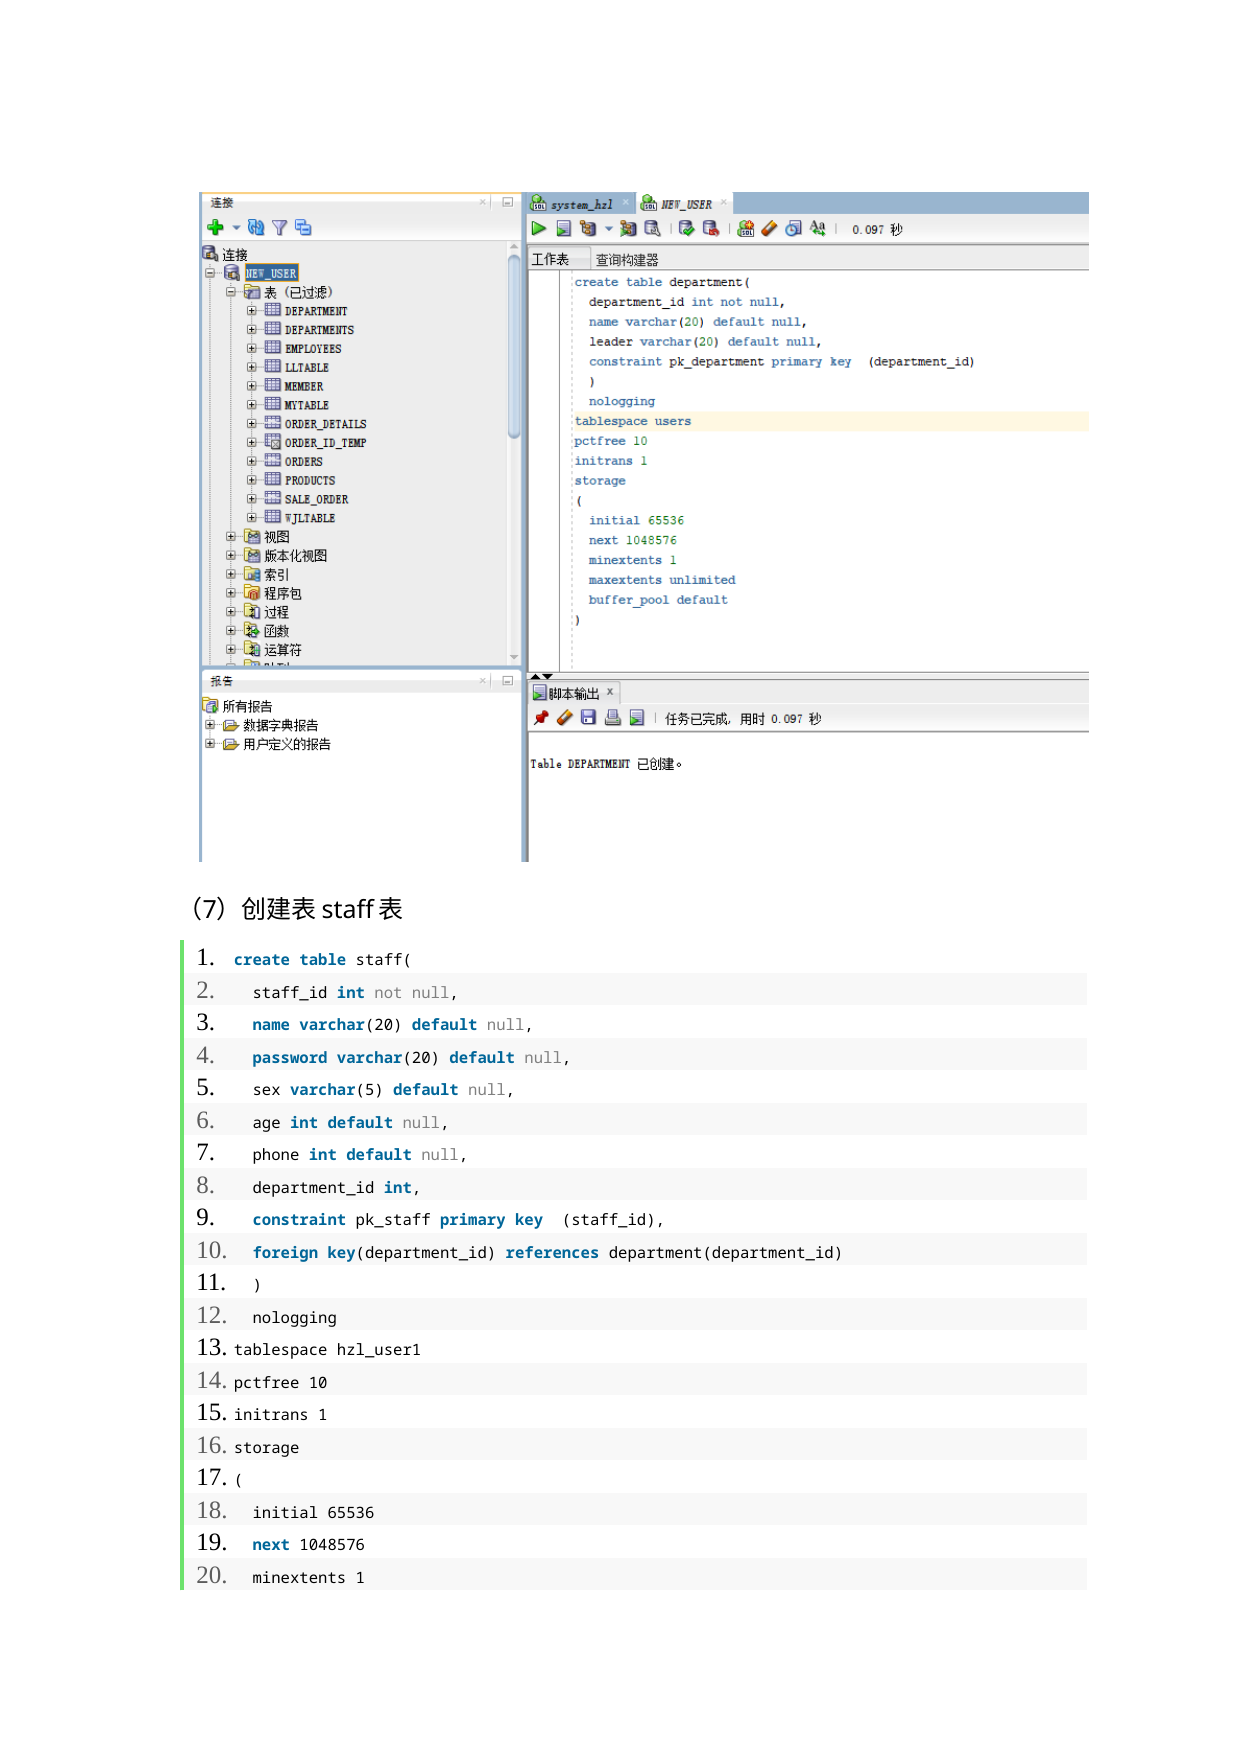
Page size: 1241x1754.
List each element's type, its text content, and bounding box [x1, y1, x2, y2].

list foreign key(department_id) references department(department_id) [184, 1233, 1087, 1265]
picture [199, 192, 1089, 862]
list staff_id int not null, [184, 973, 1087, 1005]
list constraint pk_staff primary key (staff_id), [184, 1200, 1087, 1233]
list initial 65536 [184, 1493, 1087, 1525]
list phone int default null, [184, 1135, 1087, 1168]
list ) [184, 1265, 1087, 1298]
list sex varchar(5) default null, [184, 1070, 1087, 1103]
list create table staff( [184, 940, 1087, 973]
list minextents 1 [184, 1558, 1087, 1590]
list pctfree 10 [184, 1363, 1087, 1395]
list tablespace hzl_user1 [184, 1330, 1087, 1363]
list name varchar(20) default null, [184, 1005, 1087, 1038]
text （7）创建表staff表 [177, 875, 1087, 940]
list department_id int, [184, 1168, 1087, 1200]
list password varchar(20) default null, [184, 1038, 1087, 1070]
list next 1048576 [184, 1525, 1087, 1558]
list nologging [184, 1298, 1087, 1330]
list ( [184, 1460, 1087, 1493]
list initrans 1 [184, 1395, 1087, 1428]
list storage [184, 1428, 1087, 1460]
list age int default null, [184, 1103, 1087, 1135]
